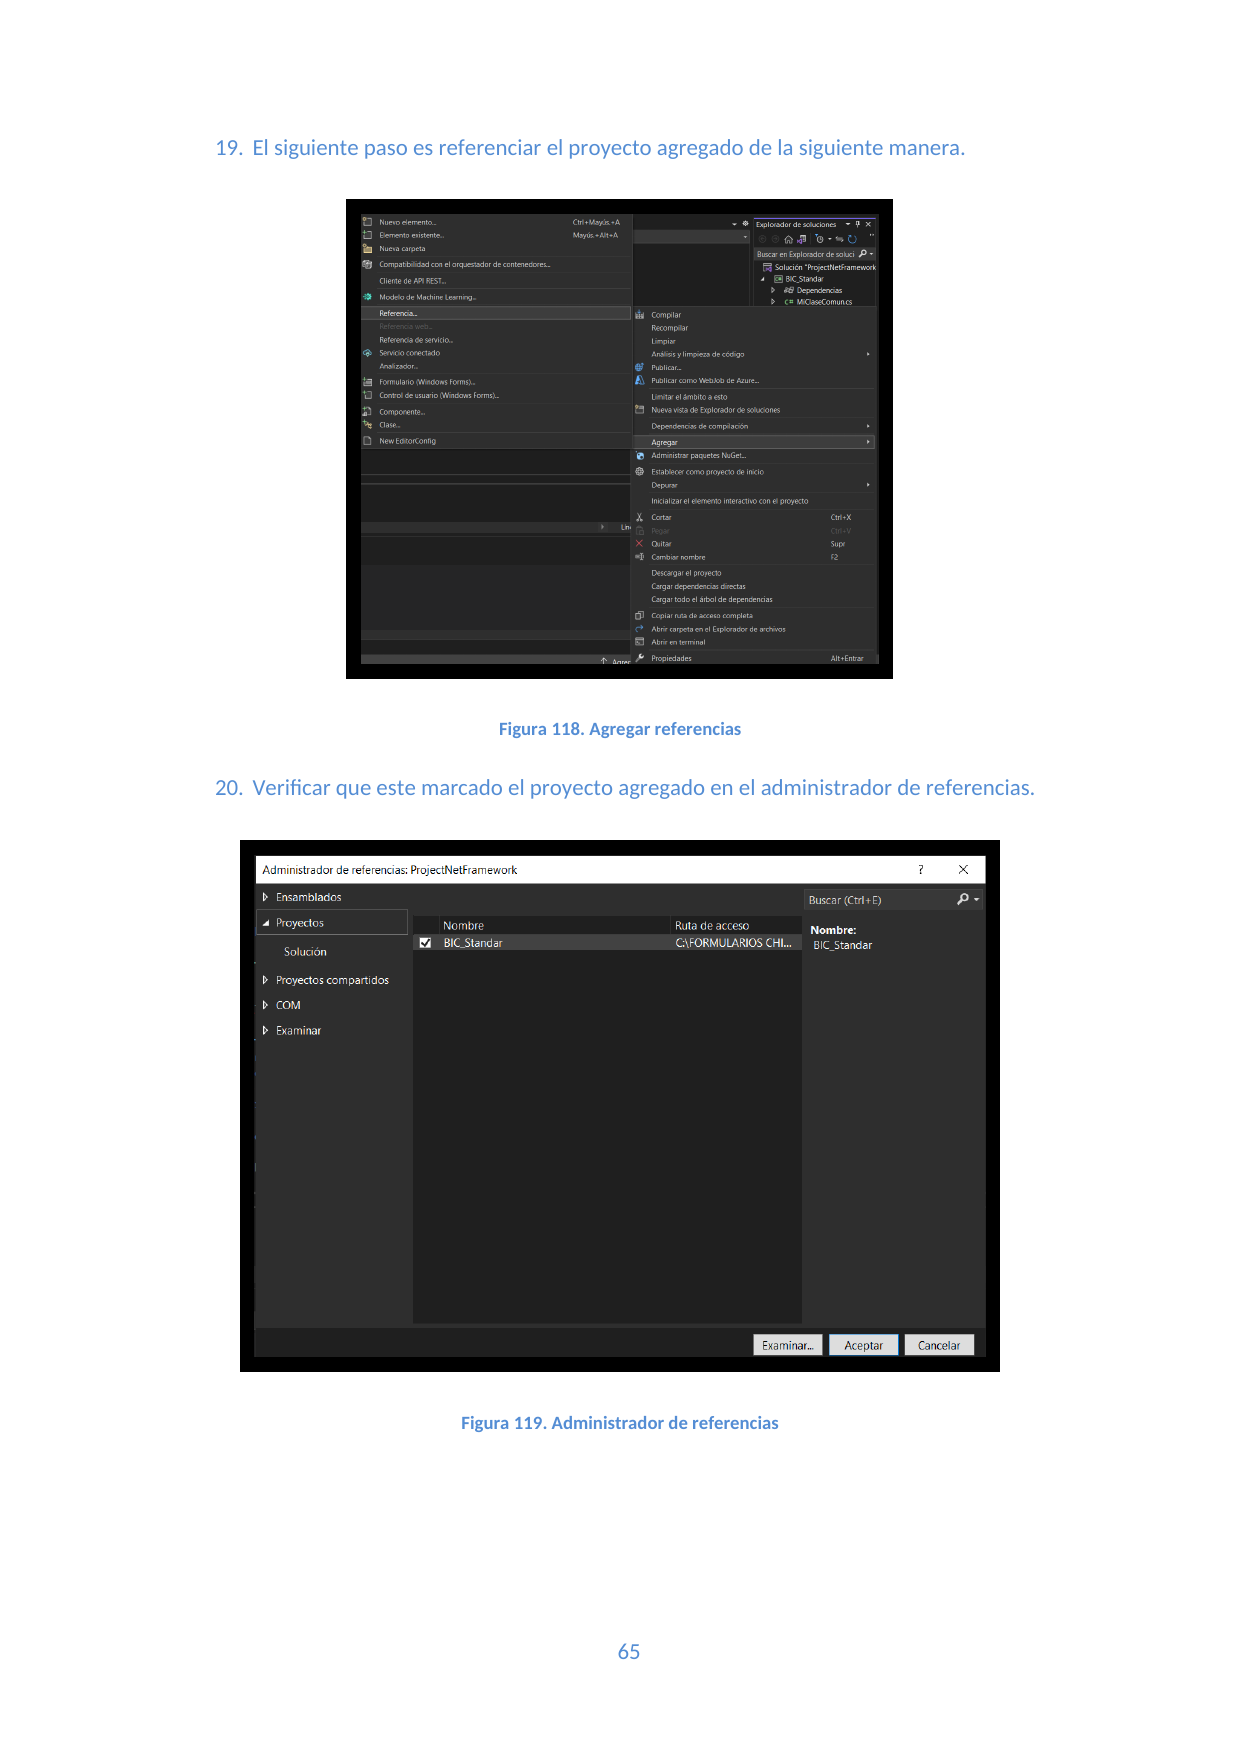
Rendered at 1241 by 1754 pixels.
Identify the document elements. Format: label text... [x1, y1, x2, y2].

list El siguiente paso es referenciar el proyecto agregado de la siguiente manera. [215, 133, 1063, 161]
text Figura 119. Administrador de referencias [177, 1411, 1063, 1434]
picture [361, 214, 879, 664]
text Figura 118. Agregar referencias [177, 717, 1063, 740]
list Verificar que este marcado el proyecto agregado en el administrador de referencias. [215, 773, 1063, 802]
picture [254, 855, 986, 1357]
